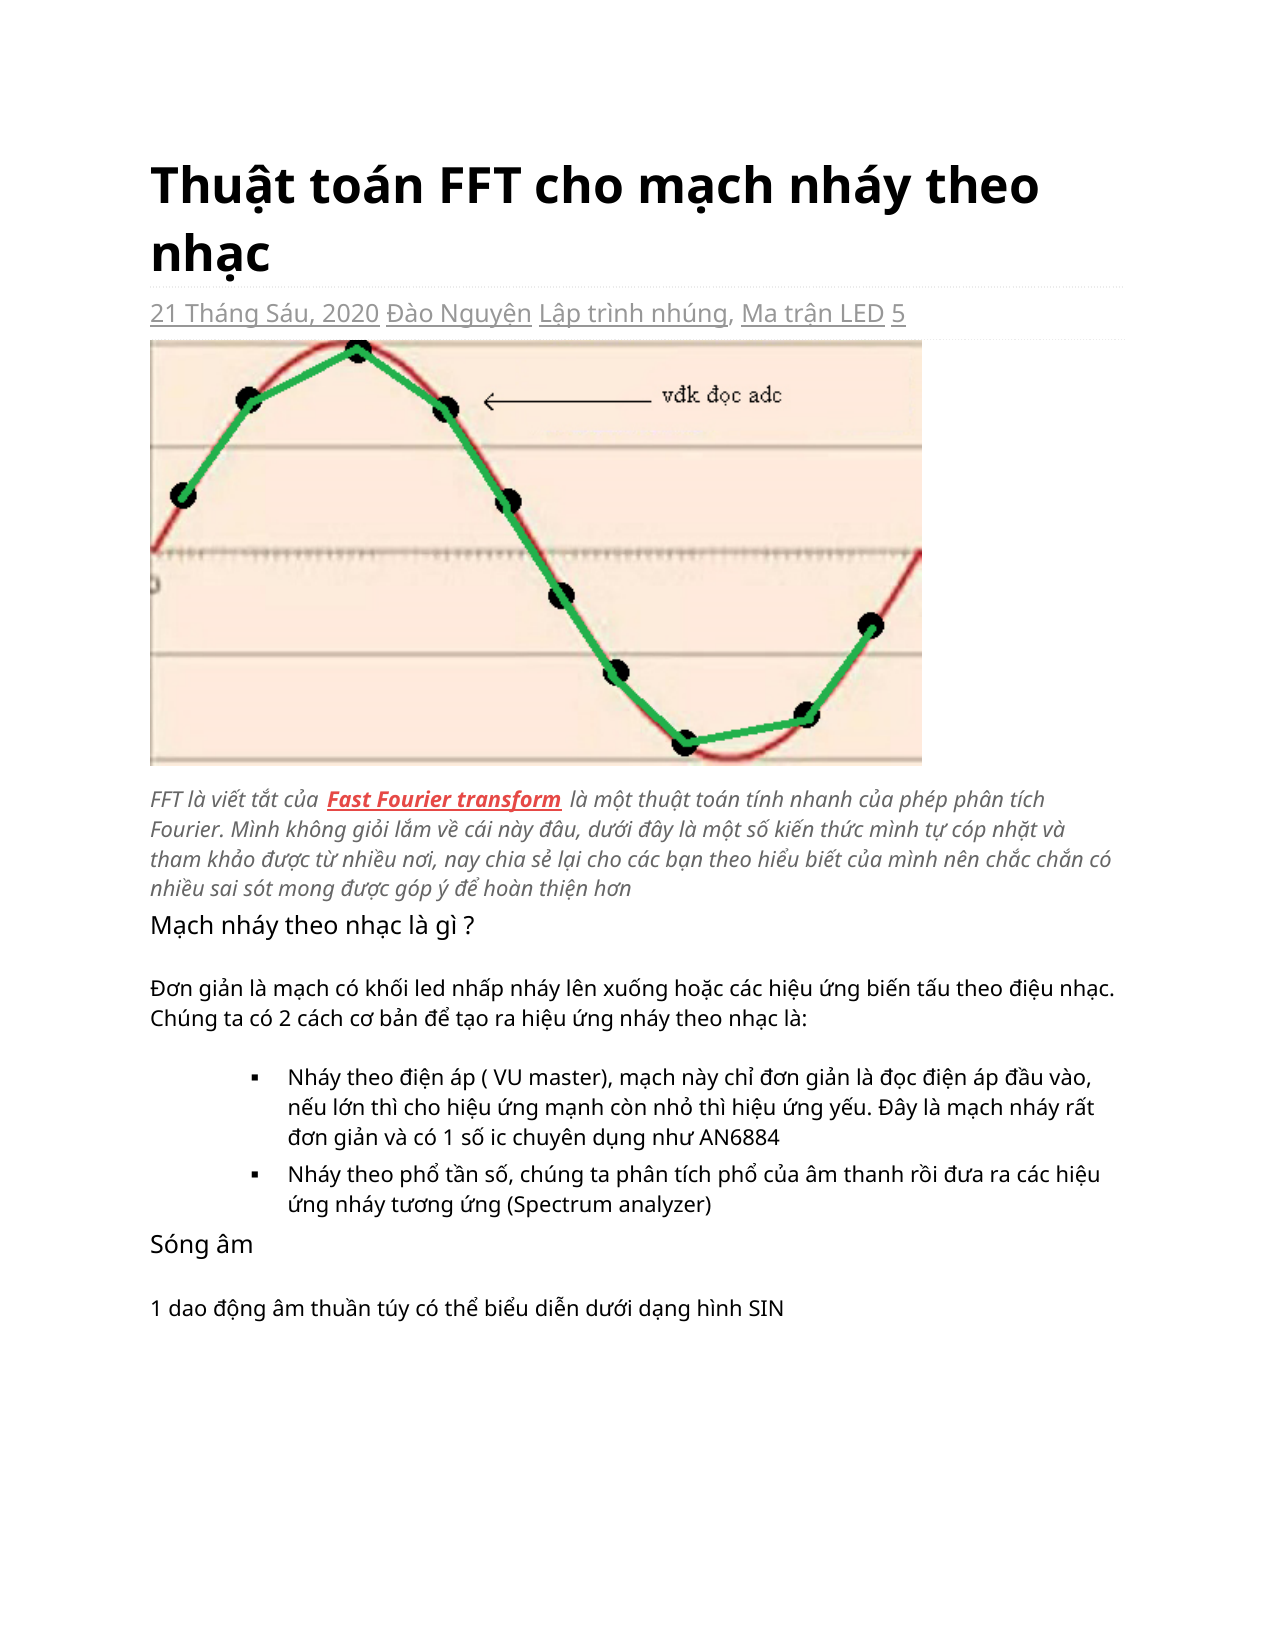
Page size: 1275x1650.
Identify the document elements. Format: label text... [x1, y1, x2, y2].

list Nháy theo phổ tần số, chúng ta phân tích phổ của âm thanh rồi đưa ra các hiệu ứng nháy tương ứng (Spectrum analyzer) [250, 1159, 1125, 1219]
subtitle Sóng âm [150, 1227, 1125, 1261]
text FFT là viết tắt của Fast Fourier transform là một thuật toán tính nhanh của phép phân tích Fourier. Mình không giỏi lắm về cái này đâu, dưới đây là một số kiến thức mình tự cóp nhặt và tham khảo được từ nhiều nơi, nay chia sẻ lại cho các bạn theo hiểu biết của mình nên chắc chắn có nhiều sai sót mong được góp ý để hoàn thiện hơn [150, 784, 1125, 903]
list Nháy theo điện áp ( VU master), mạch này chỉ đơn giản là đọc điện áp đầu vào, nếu lớn thì cho hiệu ứng mạnh còn nhỏ thì hiệu ứng yếu. Đây là mạch nháy rất đơn giản và có 1 số ic chuyên dụng như AN6884 [250, 1062, 1125, 1151]
text 21 Tháng Sáu, 2020 Đào Nguyện Lập trình nhúng, Ma trận LED 5 [150, 286, 1125, 340]
subtitle Mạch nháy theo nhạc là gì ? [150, 907, 1125, 941]
subtitle Thuật toán FFT cho mạch nháy theo nhạc [150, 150, 1125, 286]
text Đơn giản là mạch có khối led nhấp nháy lên xuống hoặc các hiệu ứng biến tấu theo điệu nhạc. Chúng ta có 2 cách cơ bản để tạo ra hiệu ứng nháy theo nhạc là: [150, 973, 1125, 1033]
picture [150, 340, 922, 766]
text 1 dao động âm thuần túy có thể biểu diễn dưới dạng hình SIN [150, 1292, 1125, 1322]
